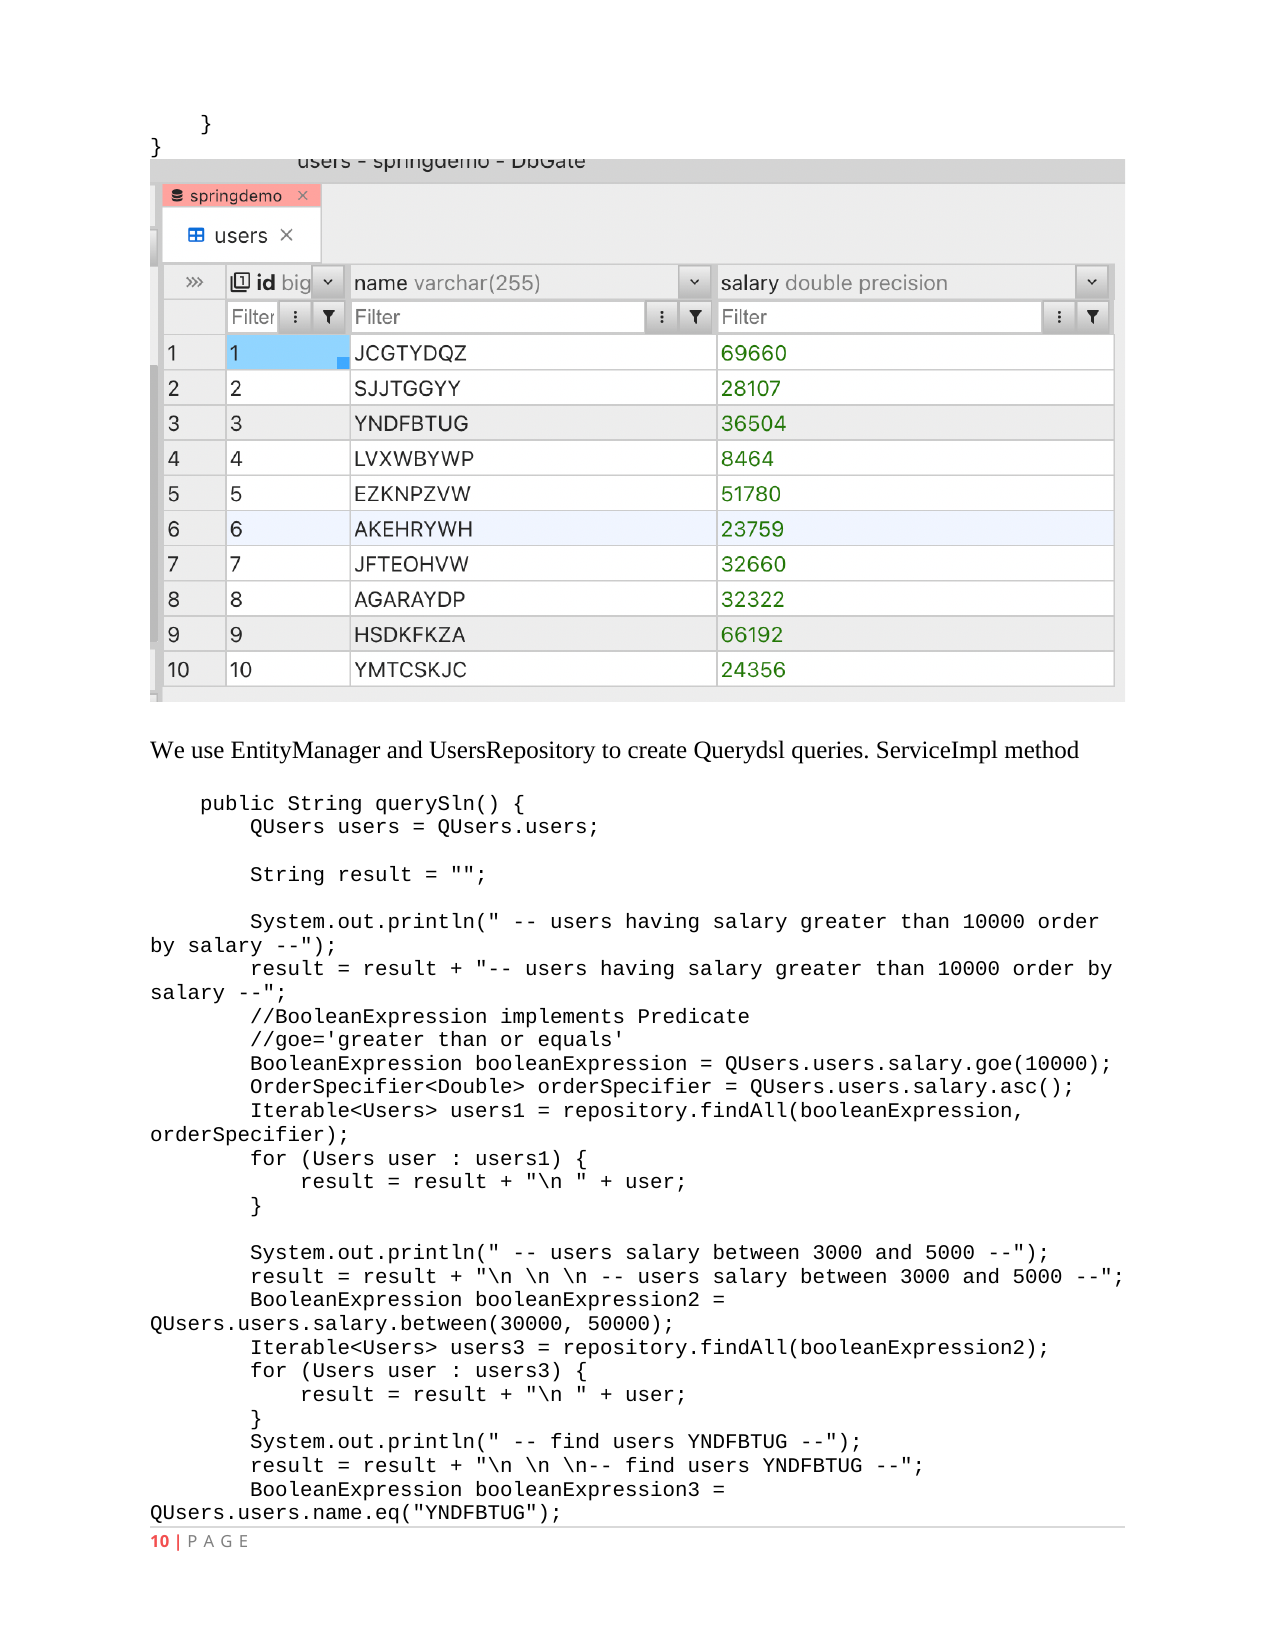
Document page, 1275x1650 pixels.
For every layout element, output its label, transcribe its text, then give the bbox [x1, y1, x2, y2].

text We use EntityManager and UsersRepository to create Querydsl queries. ServiceImpl method [150, 735, 1125, 764]
picture [150, 159, 1125, 702]
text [150, 793, 1125, 1526]
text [150, 112, 1125, 159]
